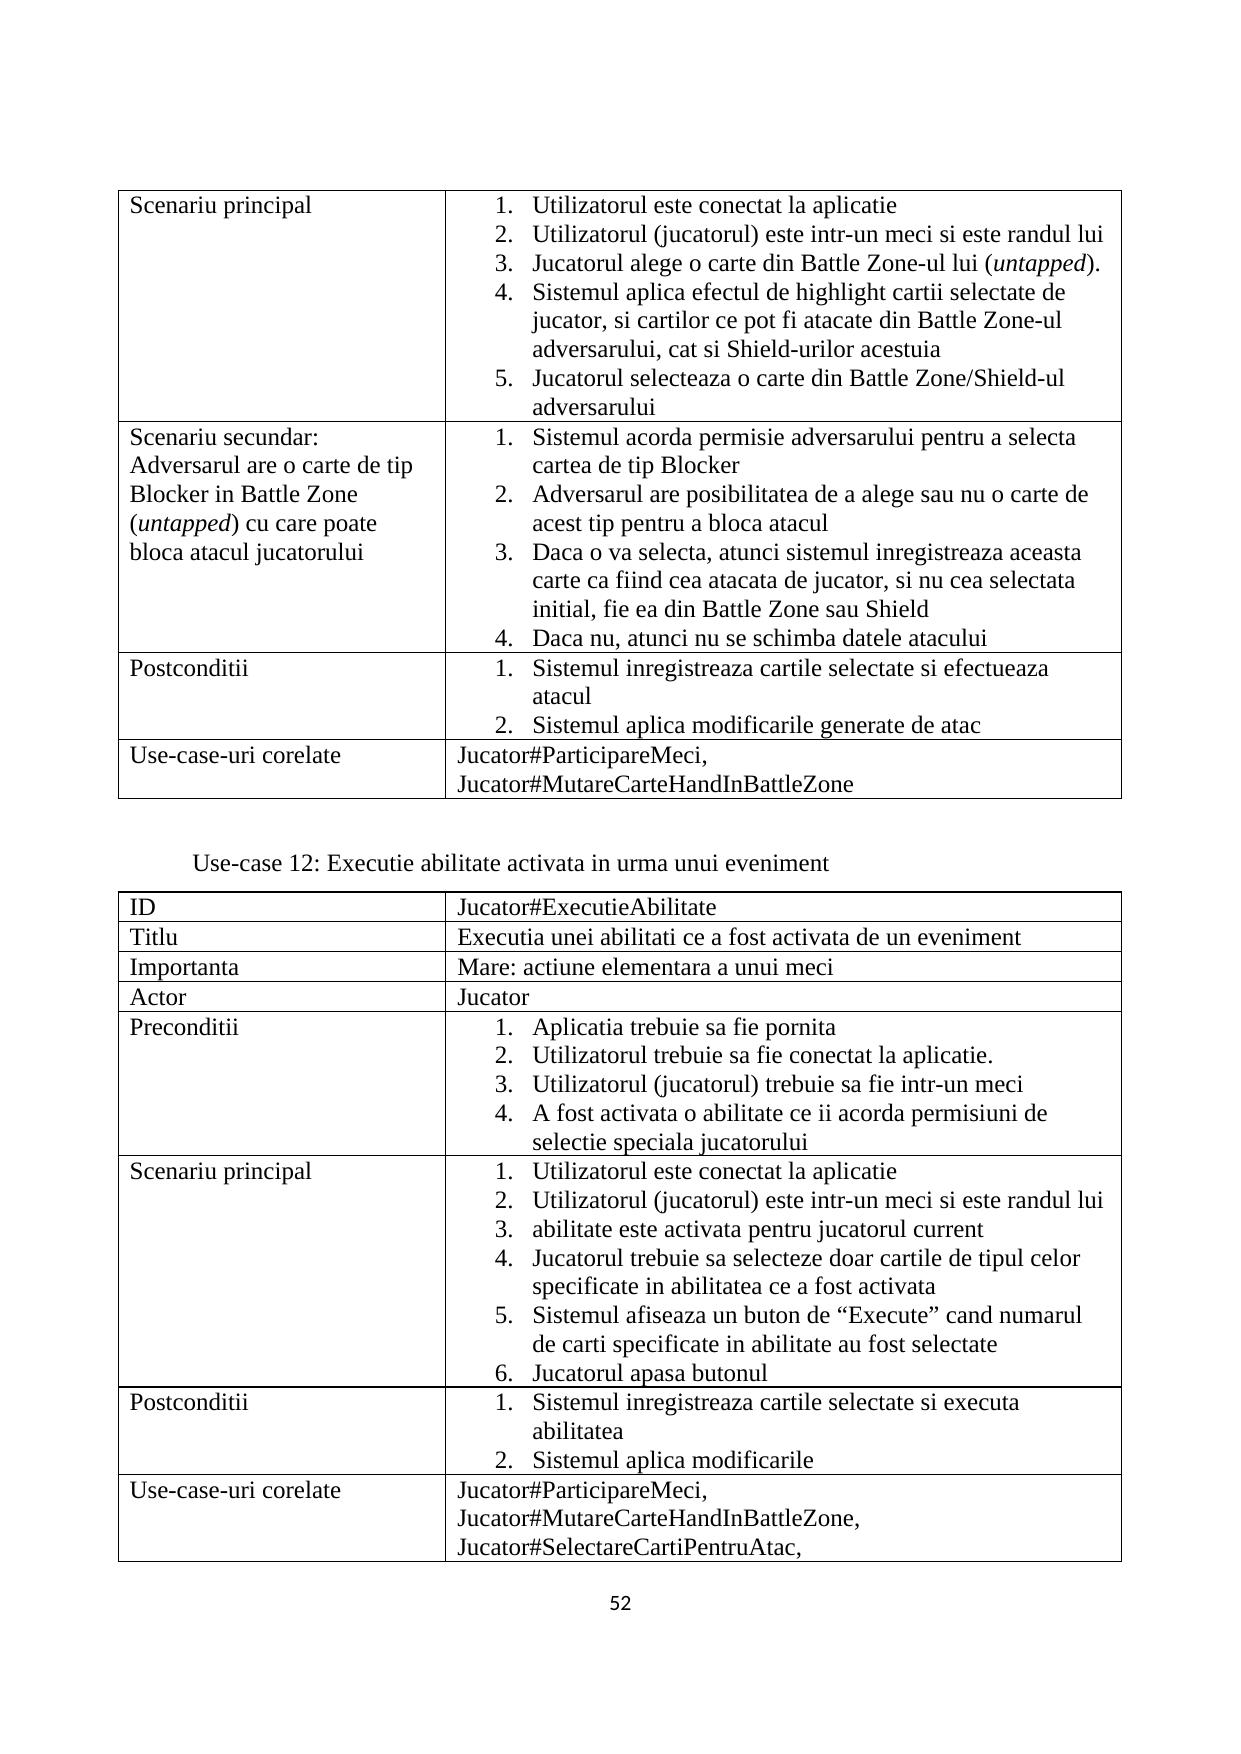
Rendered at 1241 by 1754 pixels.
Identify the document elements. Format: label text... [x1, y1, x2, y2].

table_cell Utilizatorul este conectat la aplicatie Utilizatorul (jucatorul) este intr-un meci si este randul lui abilitate este activata pentru jucatorul current Jucatorul trebuie sa selecteze doar cartile de tipul celor specificate in abilitatea ce a fost activata Sistemul afiseaza un buton de “Execute” cand numarul de carti specificate in abilitate au fost selectate Jucatorul apasa butonul [446, 1156, 1121, 1386]
table_cell Aplicatia trebuie sa fie pornita Utilizatorul trebuie sa fie conectat la aplicatie. Utilizatorul (jucatorul) trebuie sa fie intr-un meci A fost activata o abilitate ce ii acorda permisiuni de selectie speciala jucatorului [446, 1012, 1121, 1155]
table_cell Use-case-uri corelate [119, 740, 445, 797]
table_cell Sistemul inregistreaza cartile selectate si executa abilitatea Sistemul aplica modificarile [446, 1388, 1121, 1474]
table_cell Postconditii [119, 653, 445, 739]
table_cell Jucator#ParticipareMeci, Jucator#MutareCarteHandInBattleZone [446, 740, 1121, 797]
table_cell Scenariu principal [119, 191, 445, 421]
table_cell Preconditii [119, 1012, 445, 1155]
table_cell Jucator [446, 982, 1121, 1011]
table_header ID [119, 893, 445, 921]
table_cell Scenariu principal [119, 1156, 445, 1386]
table_cell Actor [119, 982, 445, 1011]
text Use-case 12: Executie abilitate activata in urma unui eveniment [118, 848, 1122, 877]
table_cell Utilizatorul este conectat la aplicatie Utilizatorul (jucatorul) este intr-un meci si este randul lui Jucatorul alege o carte din Battle Zone-ul lui (untapped). Sistemul aplica efectul de highlight cartii selectate de jucator, si cartilor ce pot fi atacate din Battle Zone-ul adversarului, cat si Shield-urilor acestuia Jucatorul selecteaza o carte din Battle Zone/Shield-ul adversarului [446, 191, 1121, 421]
table_cell Sistemul inregistreaza cartile selectate si efectueaza atacul Sistemul aplica modificarile generate de atac [446, 653, 1121, 739]
table_cell Titlu [119, 922, 445, 951]
table_header Jucator#ExecutieAbilitate [446, 893, 1121, 921]
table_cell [119, 1475, 445, 1561]
table_cell Importanta [119, 952, 445, 981]
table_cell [446, 1475, 1121, 1561]
table_cell Executia unei abilitati ce a fost activata de un eveniment [446, 922, 1121, 951]
table_cell Postconditii [119, 1388, 445, 1474]
table_cell Mare: actiune elementara a unui meci [446, 952, 1121, 981]
table_cell Scenariu secundar: Adversarul are o carte de tip Blocker in Battle Zone (untapped) cu care poate bloca atacul jucatorului [119, 422, 445, 652]
table_cell Sistemul acorda permisie adversarului pentru a selecta cartea de tip Blocker Adversarul are posibilitatea de a alege sau nu o carte de acest tip pentru a bloca atacul Daca o va selecta, atunci sistemul inregistreaza aceasta carte ca fiind cea atacata de jucator, si nu cea selectata initial, fie ea din Battle Zone sau Shield Daca nu, atunci nu se schimba datele atacului [446, 422, 1121, 652]
